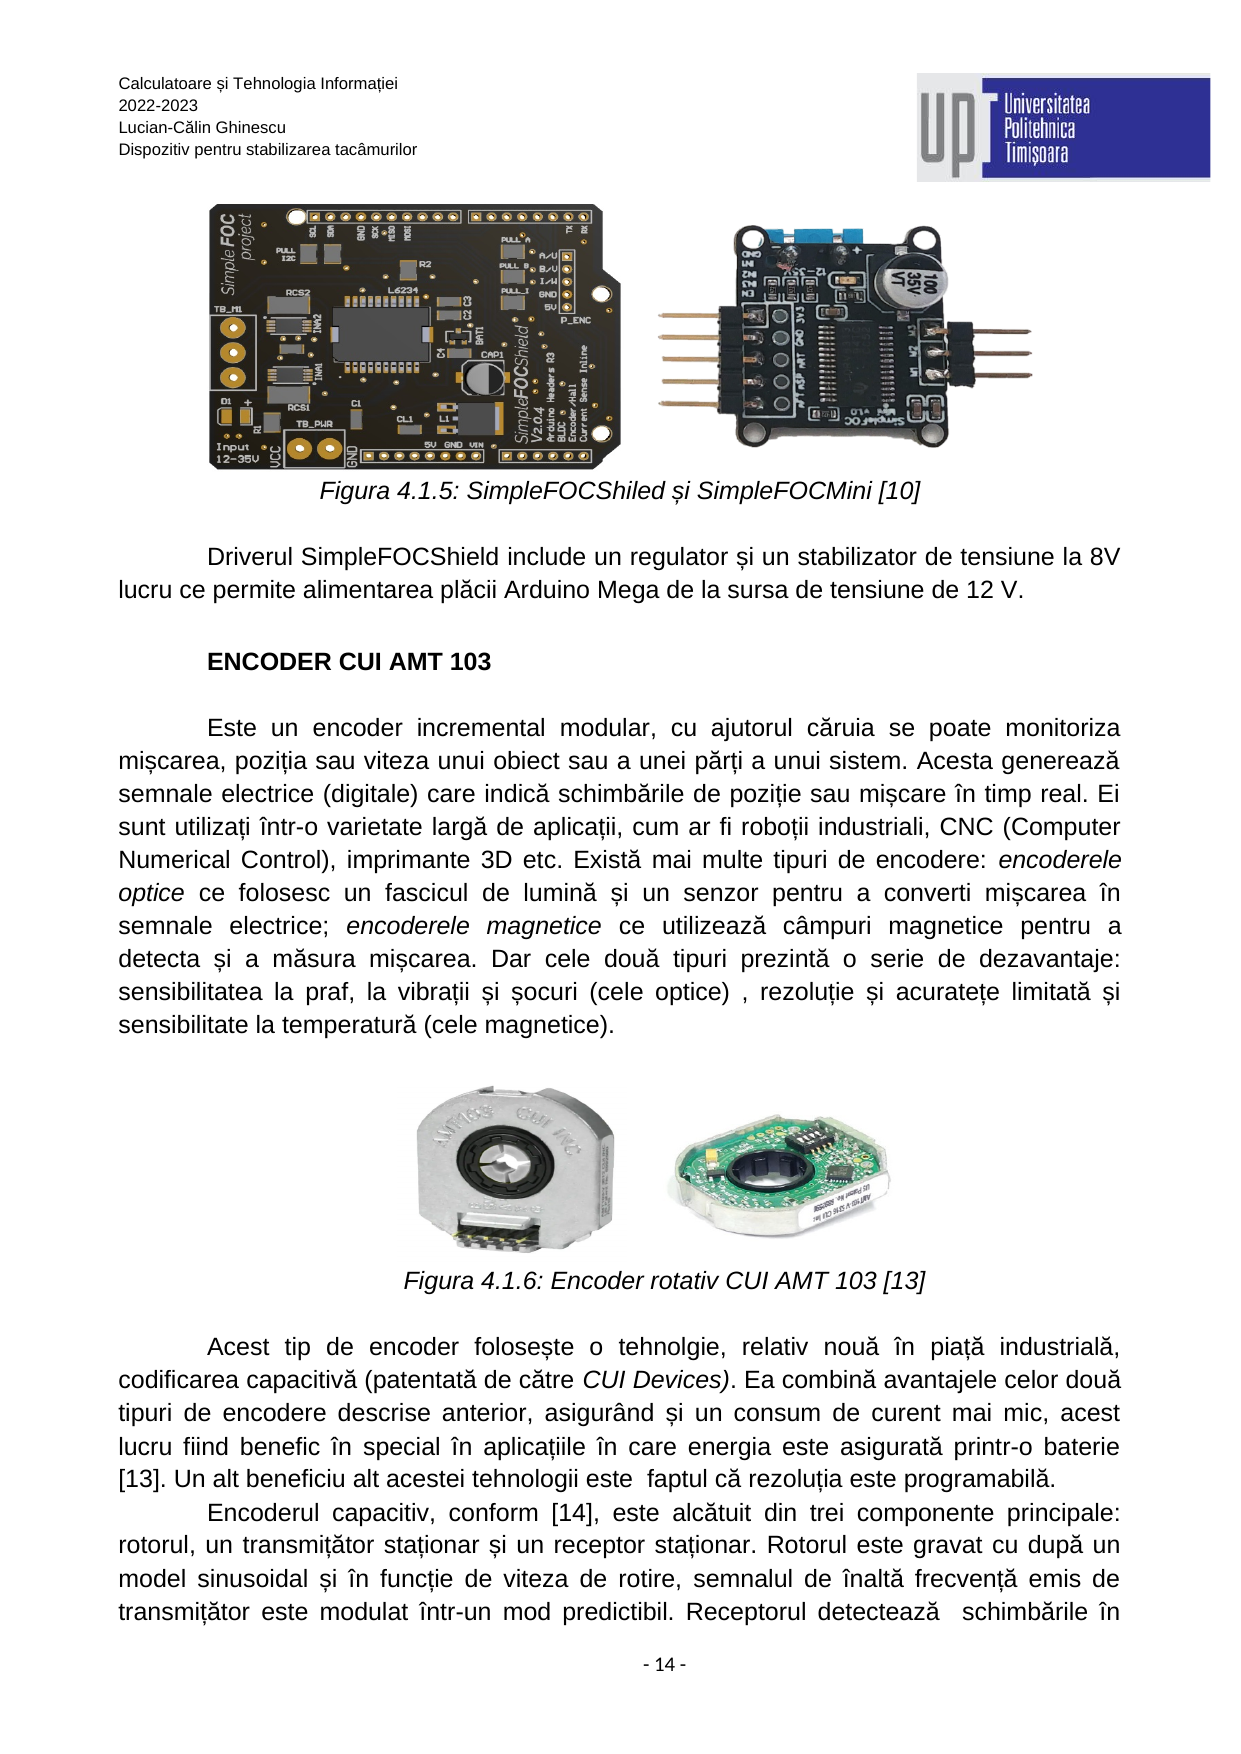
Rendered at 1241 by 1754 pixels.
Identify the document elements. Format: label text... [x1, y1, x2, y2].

text Figura 4.1.6: Encoder rotativ CUI AMT 103 [13] [118, 1266, 1122, 1295]
text Acest tip de encoder folosește o tehnolgie, relativ nouă în piață industrială, codificarea capacitivă (patentată de către CUI Devices). Ea combină avantajele celor două tipuri de encodere descrise anterior, asigurând și un consum de curent mai mic, acest lucru fiind benefic în special în aplicațiile în care energia este asigurată printr-o baterie [13]. Un alt beneficiu alt acestei tehnologii este faptul că rezoluția este programabilă. [118, 1332, 1122, 1493]
picture [916, 73, 1211, 182]
picture [653, 225, 1033, 450]
text Figura 4.1.5: SimpleFOCShiled și SimpleFOCMini [10] [118, 476, 1122, 505]
picture [396, 1076, 933, 1262]
text Driverul SimpleFOCShield include un regulator și un stabilizator de tensiune la 8V lucru ce permite alimentarea plăcii Arduino Mega de la sursa de tensiune de 12 V. [118, 542, 1122, 604]
text Este un encoder incremental modular, cu ajutorul căruia se poate monitoriza mișcarea, poziția sau viteza unui obiect sau a unei părți a unui sistem. Acesta generează semnale electrice (digitale) care indică schimbările de poziție sau mișcare în timp real. Ei sunt utilizați într-o varietate largă de aplicații, cum ar fi roboții industriali, CNC (Computer Numerical Control), imprimante 3D etc. Există mai multe tipuri de encodere: encoderele optice ce folosesc un fascicul de lumină și un senzor pentru a converti mișcarea în semnale electrice; encoderele magnetice ce utilizează câmpuri magnetice pentru a detecta și a măsura mișcarea. Dar cele două tipuri prezintă o serie de dezavantaje: sensibilitatea la praf, la vibrații și șocuri (cele optice) , rezoluție și acuratețe limitată și sensibilitate la temperatură (cele magnetice). [118, 713, 1122, 1039]
picture [206, 200, 625, 472]
text ENCODER CUI AMT 103 [118, 647, 1122, 676]
